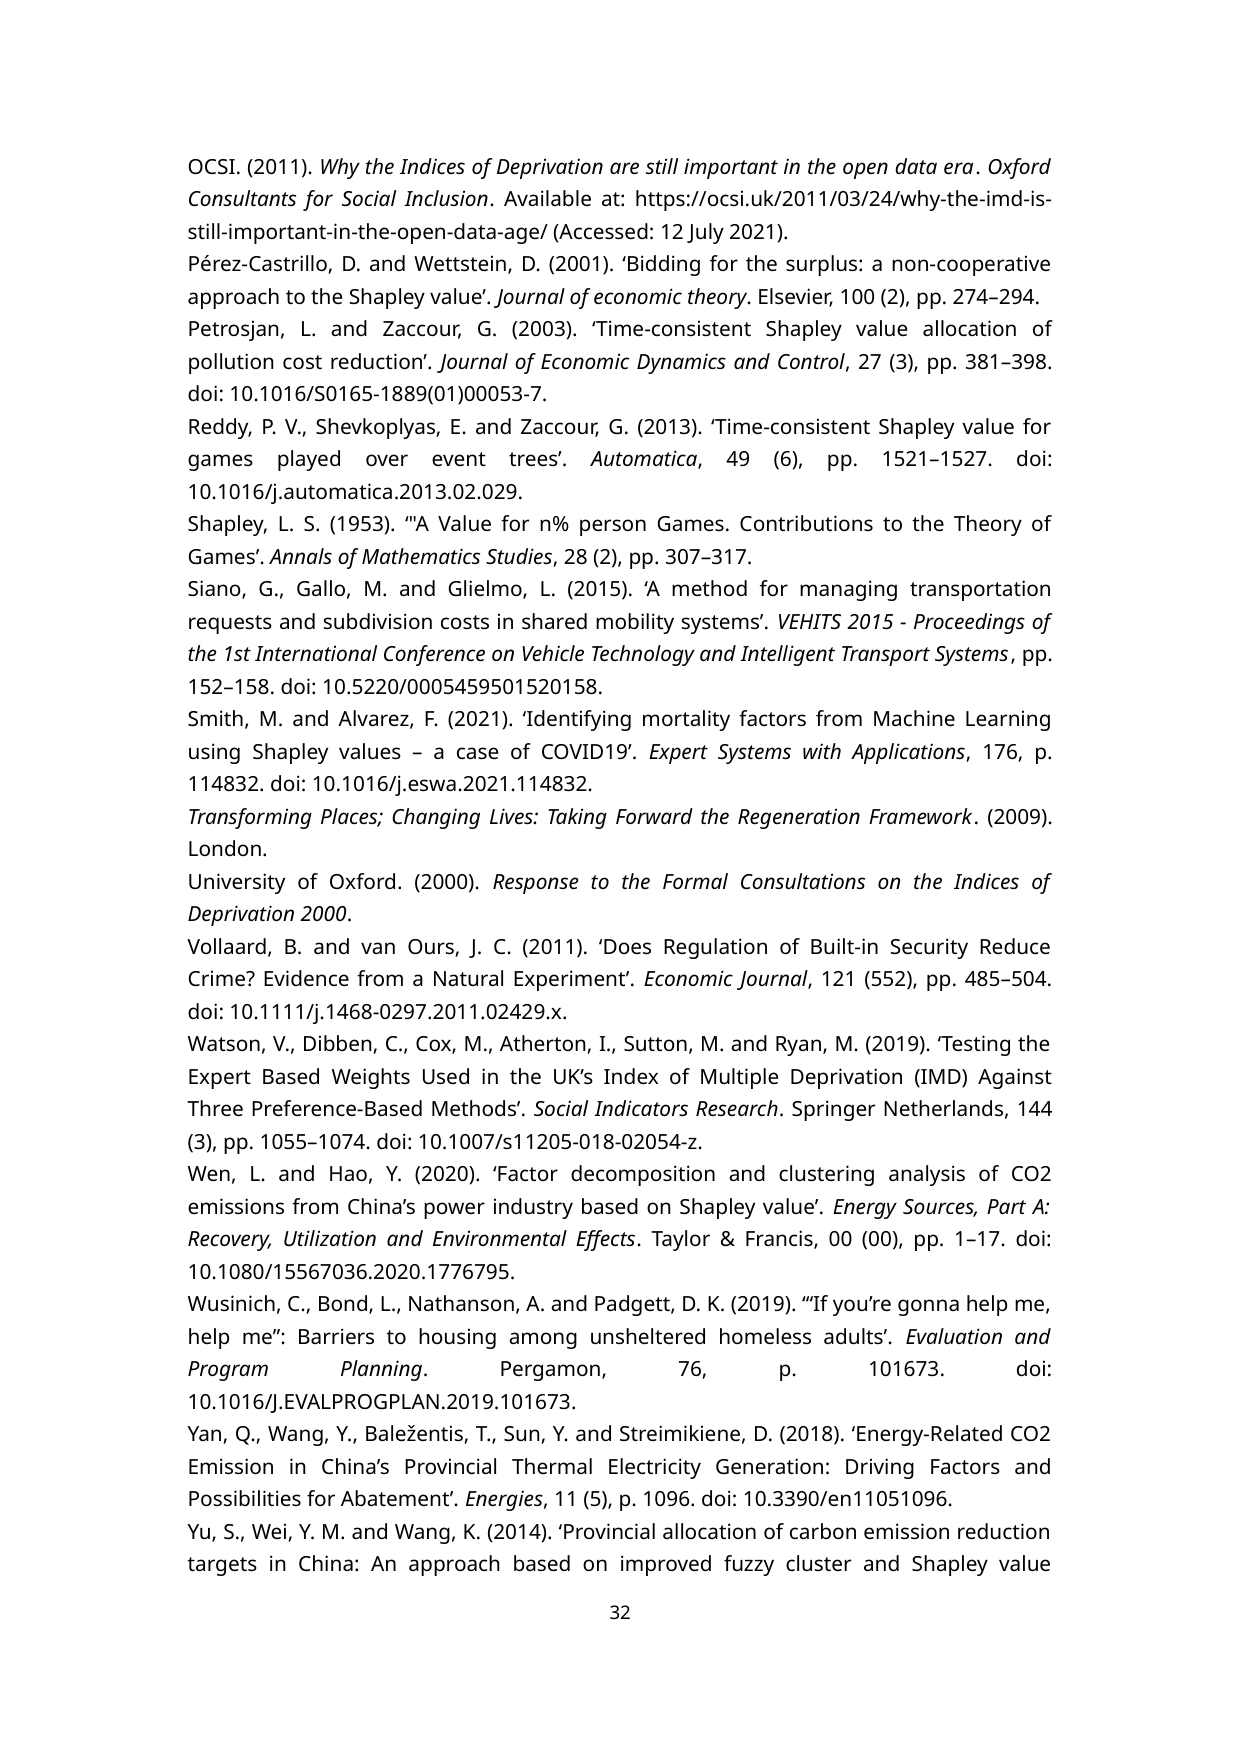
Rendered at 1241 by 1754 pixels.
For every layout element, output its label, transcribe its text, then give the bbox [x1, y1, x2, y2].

text Smith, M. and Alvarez, F. (2021). ‘Identifying mortality factors from Machine Learning using Shapley values – a case of COVID19’. Expert Systems with Applications, 176, p. 114832. doi: 10.1016/j.eswa.2021.114832. [187, 702, 1053, 800]
text Petrosjan, L. and Zaccour, G. (2003). ‘Time-consistent Shapley value allocation of pollution cost reduction’. Journal of Economic Dynamics and Control, 27 (3), pp. 381–398. doi: 10.1016/S0165-1889(01)00053-7. [187, 312, 1053, 410]
text Siano, G., Gallo, M. and Glielmo, L. (2015). ‘A method for managing transportation requests and subdivision costs in shared mobility systems’. VEHITS 2015 - Proceedings of the 1st International Conference on Vehicle Technology and Intelligent Transport Systems, pp. 152–158. doi: 10.5220/0005459501520158. [187, 572, 1053, 702]
text OCSI. (2011). Why the Indices of Deprivation are still important in the open data era. Oxford Consultants for Social Inclusion. Available at: https://ocsi.uk/2011/03/24/why-the-imd-is-still-important-in-the-open-data-age/ (Accessed: 12 July 2021). [187, 150, 1053, 247]
text Wusinich, C., Bond, L., Nathanson, A. and Padgett, D. K. (2019). ‘“If you’re gonna help me, help me”: Barriers to housing among unsheltered homeless adults’. Evaluation and Program Planning. Pergamon, 76, p. 101673. doi: 10.1016/J.EVALPROGPLAN.2019.101673. [187, 1287, 1053, 1417]
text Wen, L. and Hao, Y. (2020). ‘Factor decomposition and clustering analysis of CO2 emissions from China’s power industry based on Shapley value’. Energy Sources, Part A: Recovery, Utilization and Environmental Effects. Taylor & Francis, 00 (00), pp. 1–17. doi: 10.1080/15567036.2020.1776795. [187, 1157, 1053, 1287]
text Transforming Places; Changing Lives: Taking Forward the Regeneration Framework. (2009). London. [187, 800, 1053, 865]
text Shapley, L. S. (1953). ‘"A Value for n% person Games. Contributions to the Theory of Games’. Annals of Mathematics Studies, 28 (2), pp. 307–317. [187, 507, 1053, 572]
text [187, 1515, 1053, 1580]
text Vollaard, B. and van Ours, J. C. (2011). ‘Does Regulation of Built-in Security Reduce Crime? Evidence from a Natural Experiment’. Economic Journal, 121 (552), pp. 485–504. doi: 10.1111/j.1468-0297.2011.02429.x. [187, 930, 1053, 1027]
text Yan, Q., Wang, Y., Baležentis, T., Sun, Y. and Streimikiene, D. (2018). ‘Energy-Related CO2 Emission in China’s Provincial Thermal Electricity Generation: Driving Factors and Possibilities for Abatement’. Energies, 11 (5), p. 1096. doi: 10.3390/en11051096. [187, 1417, 1053, 1515]
text Pérez-Castrillo, D. and Wettstein, D. (2001). ‘Bidding for the surplus: a non-cooperative approach to the Shapley value’. Journal of economic theory. Elsevier, 100 (2), pp. 274–294. [187, 247, 1053, 312]
text Reddy, P. V., Shevkoplyas, E. and Zaccour, G. (2013). ‘Time-consistent Shapley value for games played over event trees’. Automatica, 49 (6), pp. 1521–1527. doi: 10.1016/j.automatica.2013.02.029. [187, 410, 1053, 507]
text Watson, V., Dibben, C., Cox, M., Atherton, I., Sutton, M. and Ryan, M. (2019). ‘Testing the Expert Based Weights Used in the UK’s Index of Multiple Deprivation (IMD) Against Three Preference-Based Methods’. Social Indicators Research. Springer Netherlands, 144 (3), pp. 1055–1074. doi: 10.1007/s11205-018-02054-z. [187, 1027, 1053, 1157]
text University of Oxford. (2000). Response to the Formal Consultations on the Indices of Deprivation 2000. [187, 865, 1053, 930]
